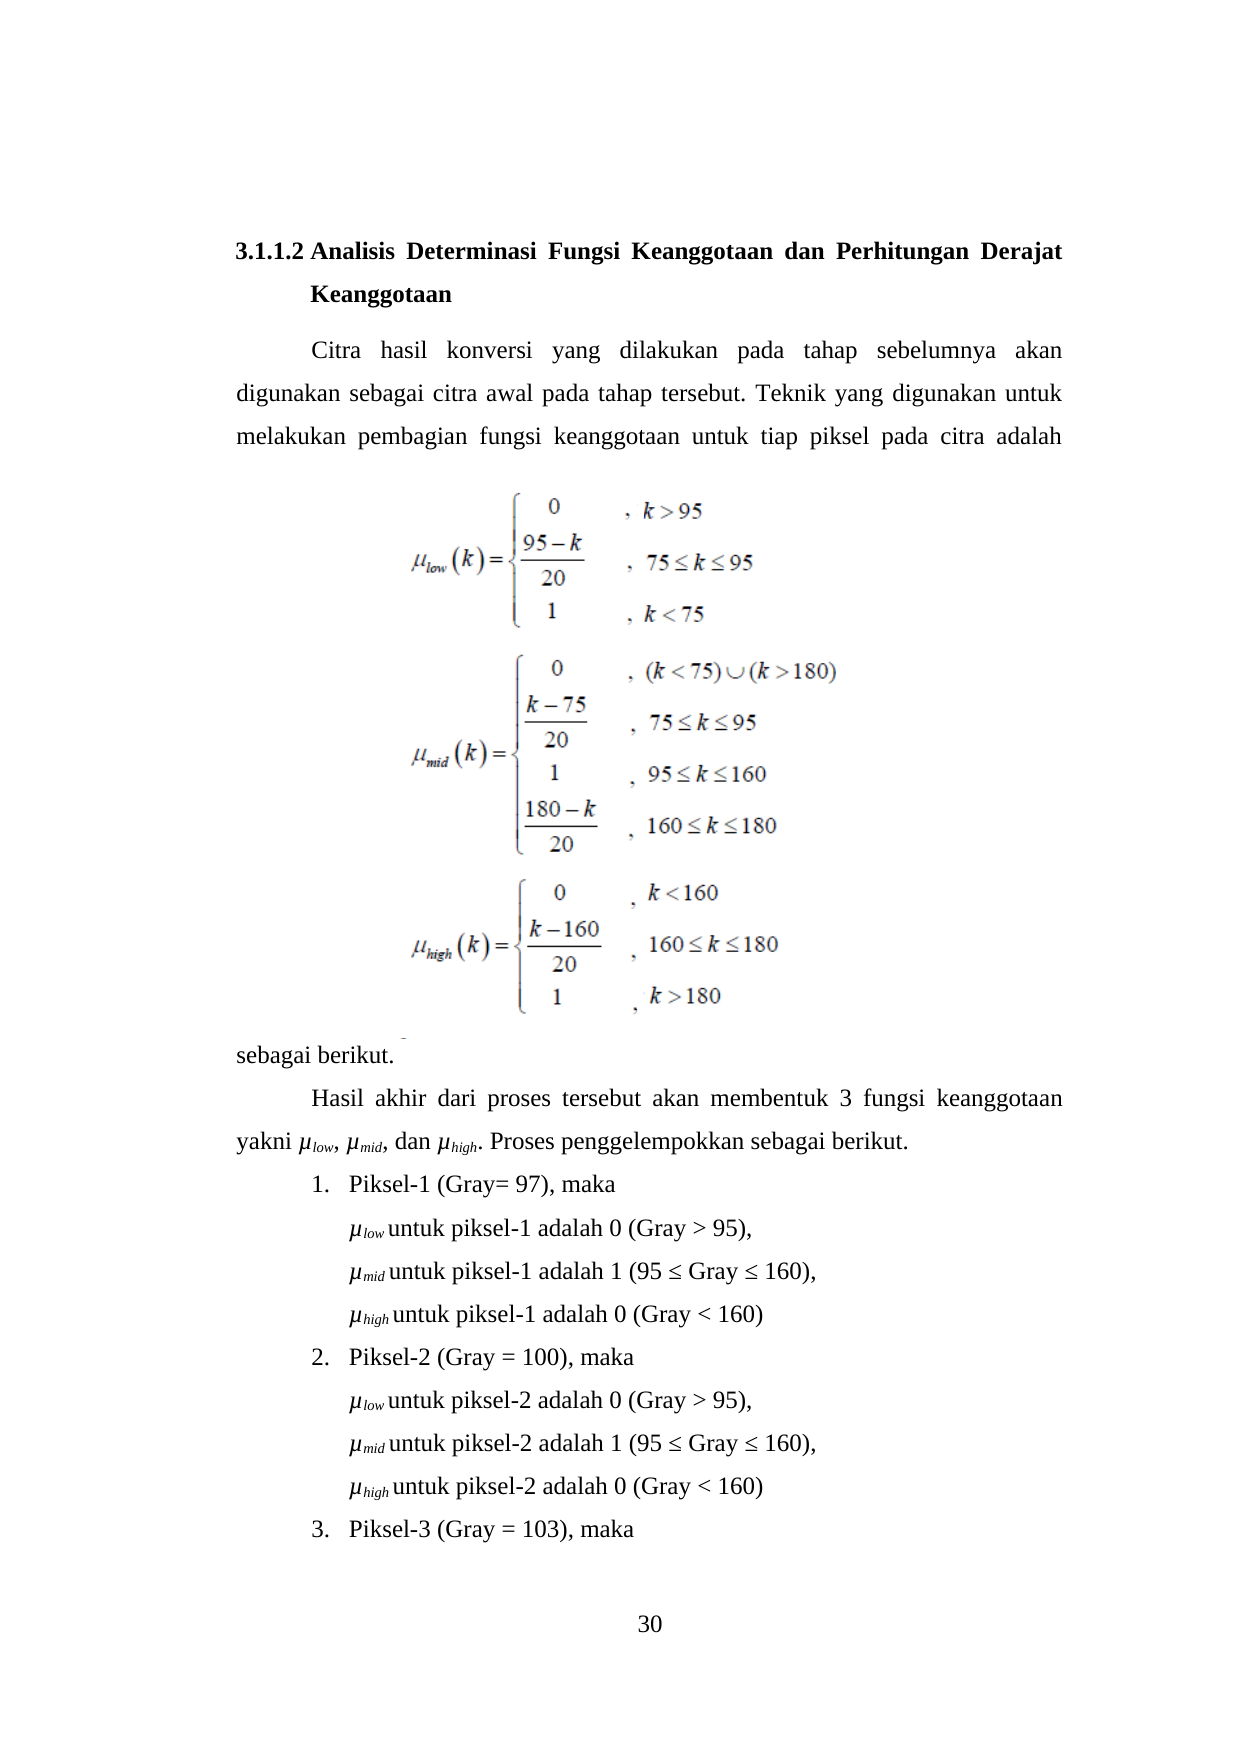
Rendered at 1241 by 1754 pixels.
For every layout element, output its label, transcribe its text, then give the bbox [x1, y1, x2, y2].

text µlow untuk piksel-2 adalah 0 (Gray > 95), [349, 1385, 1063, 1414]
picture [643, 492, 844, 1022]
subtitle Analisis Determinasi Fungsi Keanggotaan dan Perhitungan Derajat Keanggotaan [235, 236, 1063, 308]
picture [396, 480, 638, 1039]
text µmid untuk piksel-1 adalah 1 (95 ≤ Gray ≤ 160), [349, 1256, 1063, 1284]
list Piksel-2 (Gray = 100), maka [311, 1342, 1063, 1371]
text µhigh untuk piksel-2 adalah 0 (Gray < 160) [349, 1471, 1063, 1500]
text µlow untuk piksel-1 adalah 0 (Gray > 95), [349, 1213, 1063, 1241]
list Piksel-3 (Gray = 103), maka [311, 1514, 1063, 1543]
text µmid untuk piksel-2 adalah 1 (95 ≤ Gray ≤ 160), [349, 1428, 1063, 1457]
text µhigh untuk piksel-1 adalah 0 (Gray < 160) [349, 1299, 1063, 1328]
text Hasil akhir dari proses tersebut akan membentuk 3 fungsi keanggotaan yakni µlow, µmid, dan µhigh. Proses penggelempokkan sebagai berikut. [236, 1083, 1063, 1155]
list Piksel-1 (Gray= 97), maka [311, 1169, 1063, 1198]
